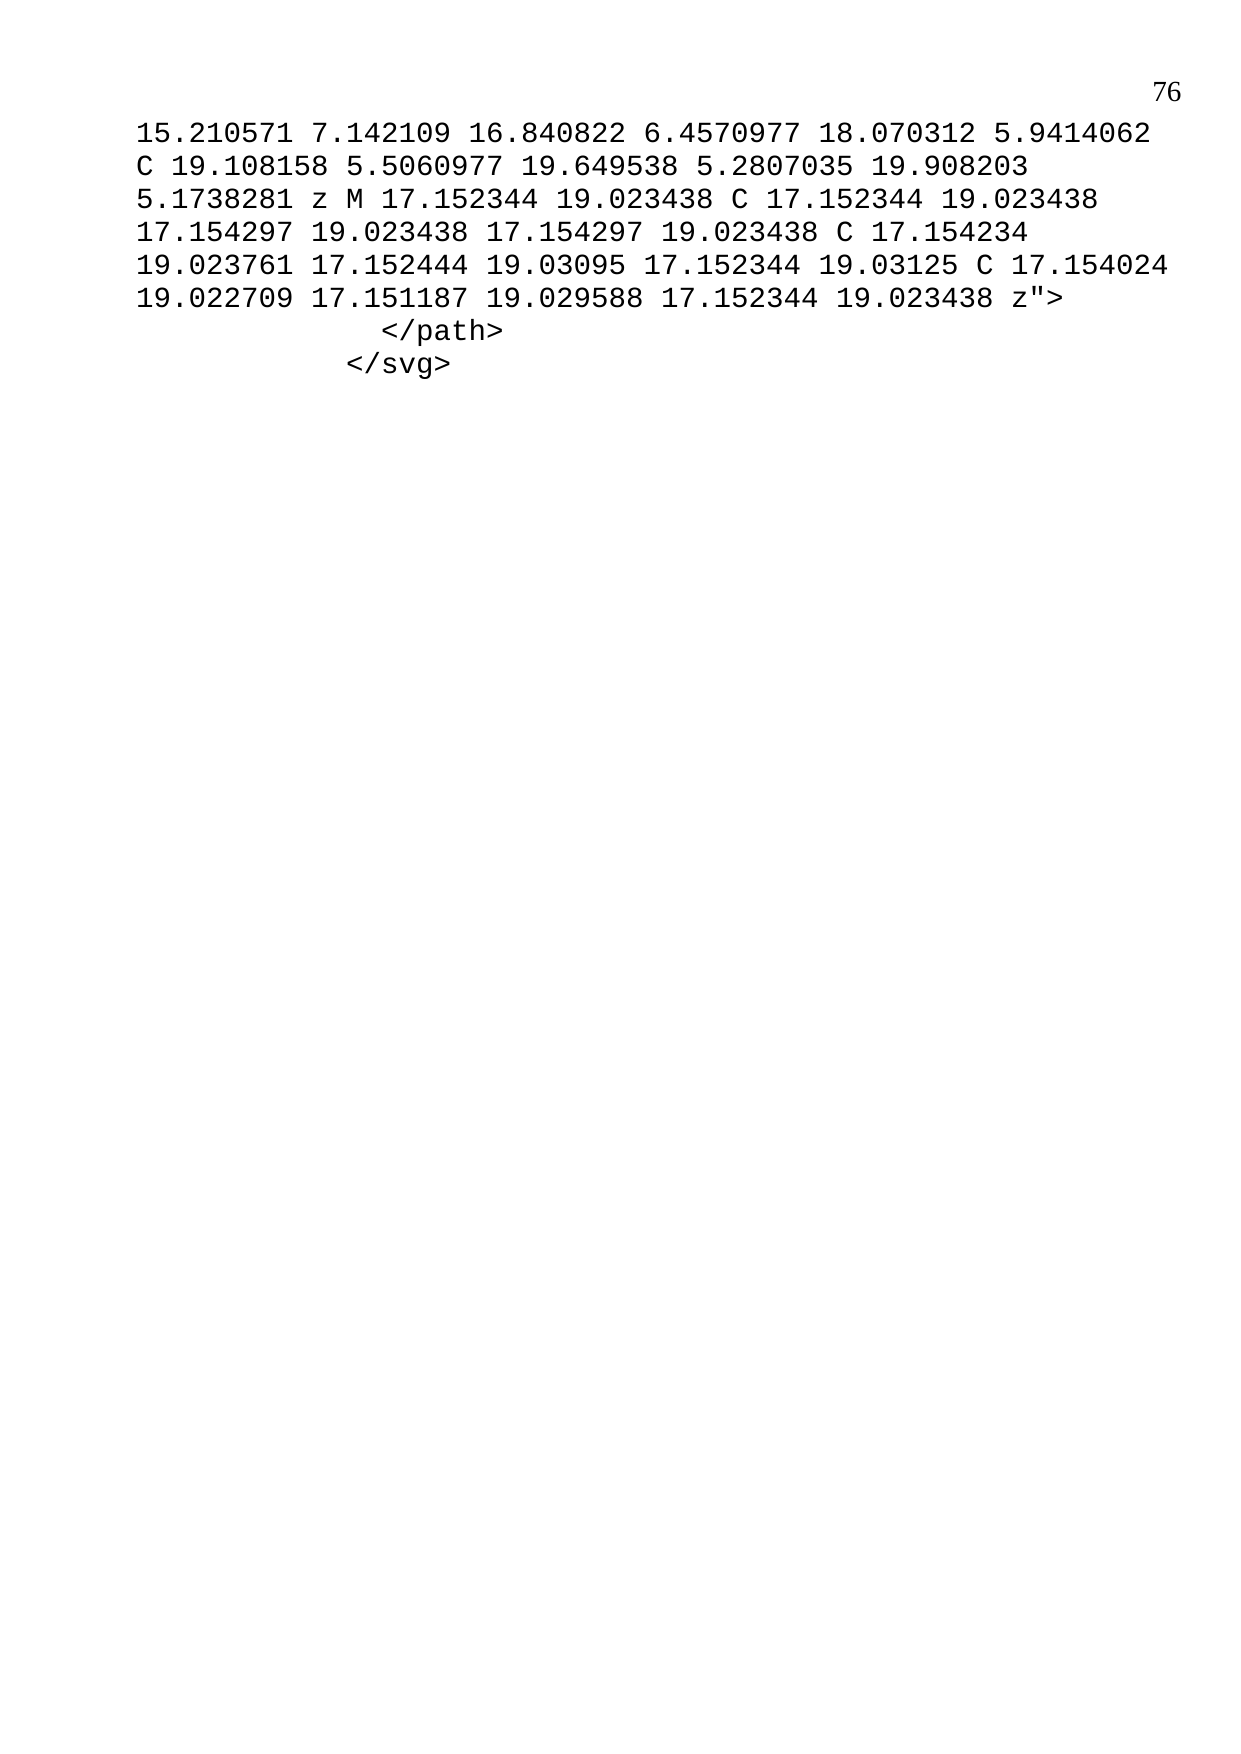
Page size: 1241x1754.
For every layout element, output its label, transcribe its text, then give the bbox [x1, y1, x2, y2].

text </svg> [136, 349, 1181, 382]
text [136, 118, 1181, 316]
text </path> [136, 316, 1181, 349]
